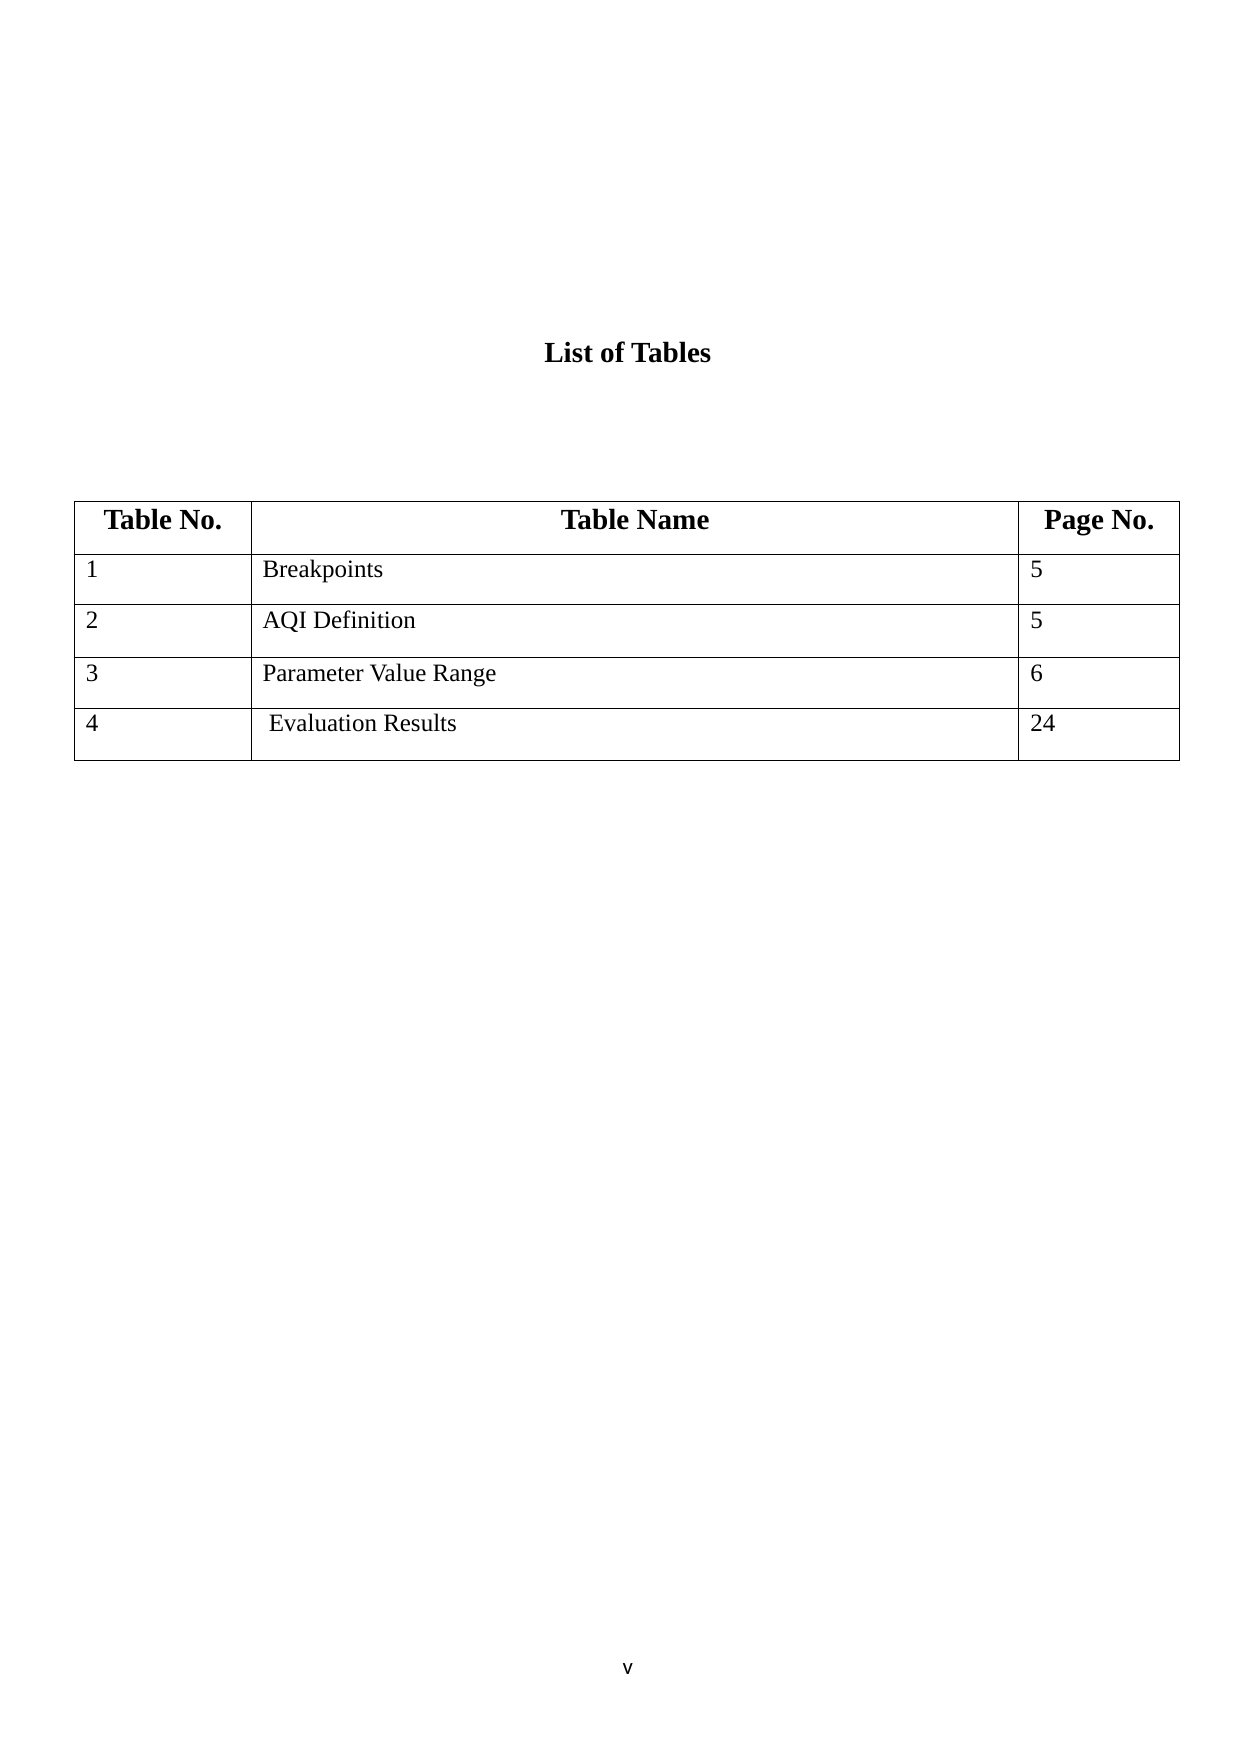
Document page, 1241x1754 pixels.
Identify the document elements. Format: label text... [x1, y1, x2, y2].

table_cell 24 [1019, 709, 1179, 760]
table_cell 6 [1019, 658, 1179, 707]
table_cell Evaluation Results [252, 709, 1018, 760]
table_header Table No. [75, 502, 251, 553]
table_cell 3 [75, 658, 251, 707]
table_cell AQI Definition [252, 605, 1018, 657]
table_cell 1 [75, 555, 251, 604]
table_header Table Name [252, 502, 1018, 553]
table_cell Parameter Value Range [252, 658, 1018, 707]
table_cell 4 [75, 709, 251, 760]
table_cell 2 [75, 605, 251, 657]
table_header Page No. [1019, 502, 1179, 553]
table_cell 5 [1019, 555, 1179, 604]
table_cell 5 [1019, 605, 1179, 657]
text List of Tables [74, 335, 1181, 369]
table_cell Breakpoints [252, 555, 1018, 604]
